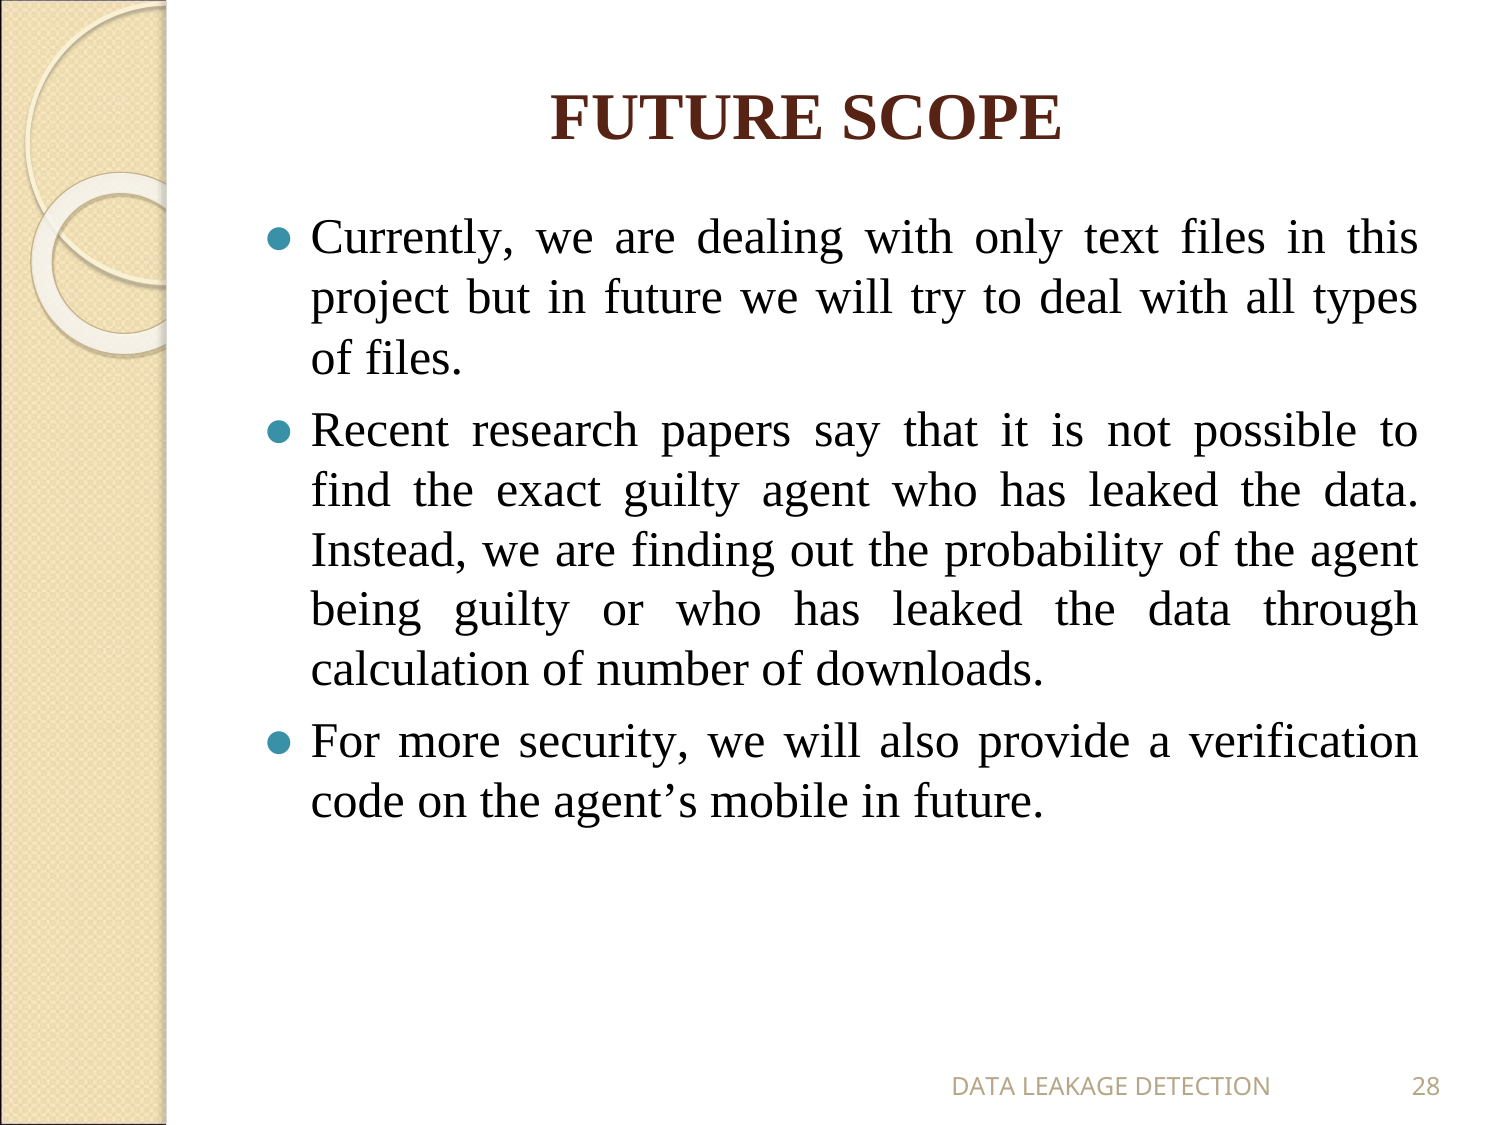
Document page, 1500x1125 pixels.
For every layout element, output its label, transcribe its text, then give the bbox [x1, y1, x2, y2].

list Recent research papers say that it is not possible to find the exact guilty agent who has leaked the data. Instead, we are finding out the probability of the agent being guilty or who has leaked the data through calculation of number of downloads. [264, 400, 1420, 696]
list For more security, we will also provide a verification code on the agent’s mobile in future. [264, 711, 1420, 829]
picture [0, 0, 167, 1125]
subtitle FUTURE SCOPE [551, 78, 1440, 154]
list Currently, we are dealing with only text files in this project but in future we will try to deal with all types of files. [264, 207, 1420, 385]
